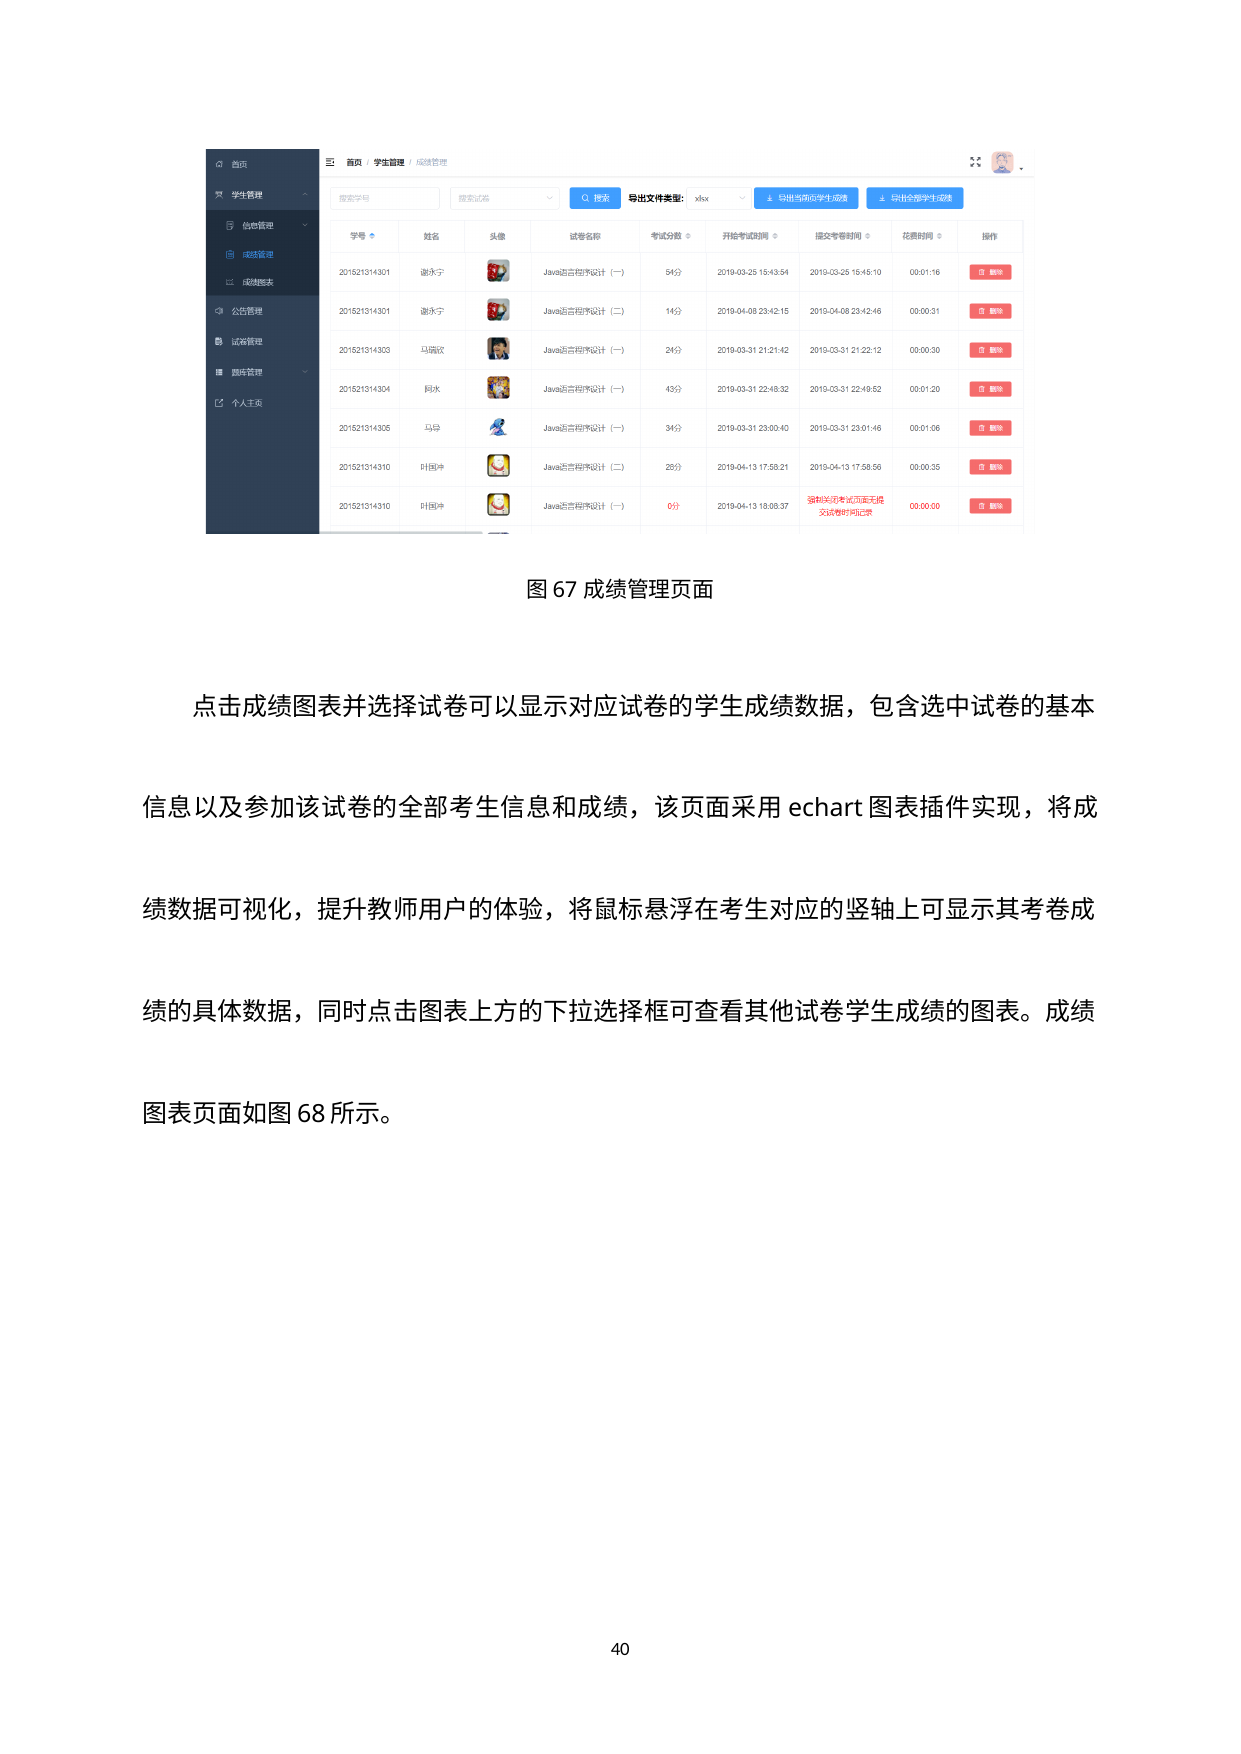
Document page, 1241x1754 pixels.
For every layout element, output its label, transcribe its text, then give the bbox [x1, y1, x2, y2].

text 图67 成绩管理页面 [142, 571, 1098, 605]
text 点击成绩图表并选择试卷可以显示对应试卷的学生成绩数据，包含选中试卷的基本信息以及参加该试卷的全部考生信息和成绩，该页面采用echart图表插件实现，将成绩数据可视化，提升教师用户的体验，将鼠标悬浮在考生对应的竖轴上可显示其考卷成绩的具体数据，同时点击图表上方的下拉选择框可查看其他试卷学生成绩的图表。成绩图表页面如图68所示。 [142, 670, 1098, 1146]
picture [205, 149, 1035, 534]
